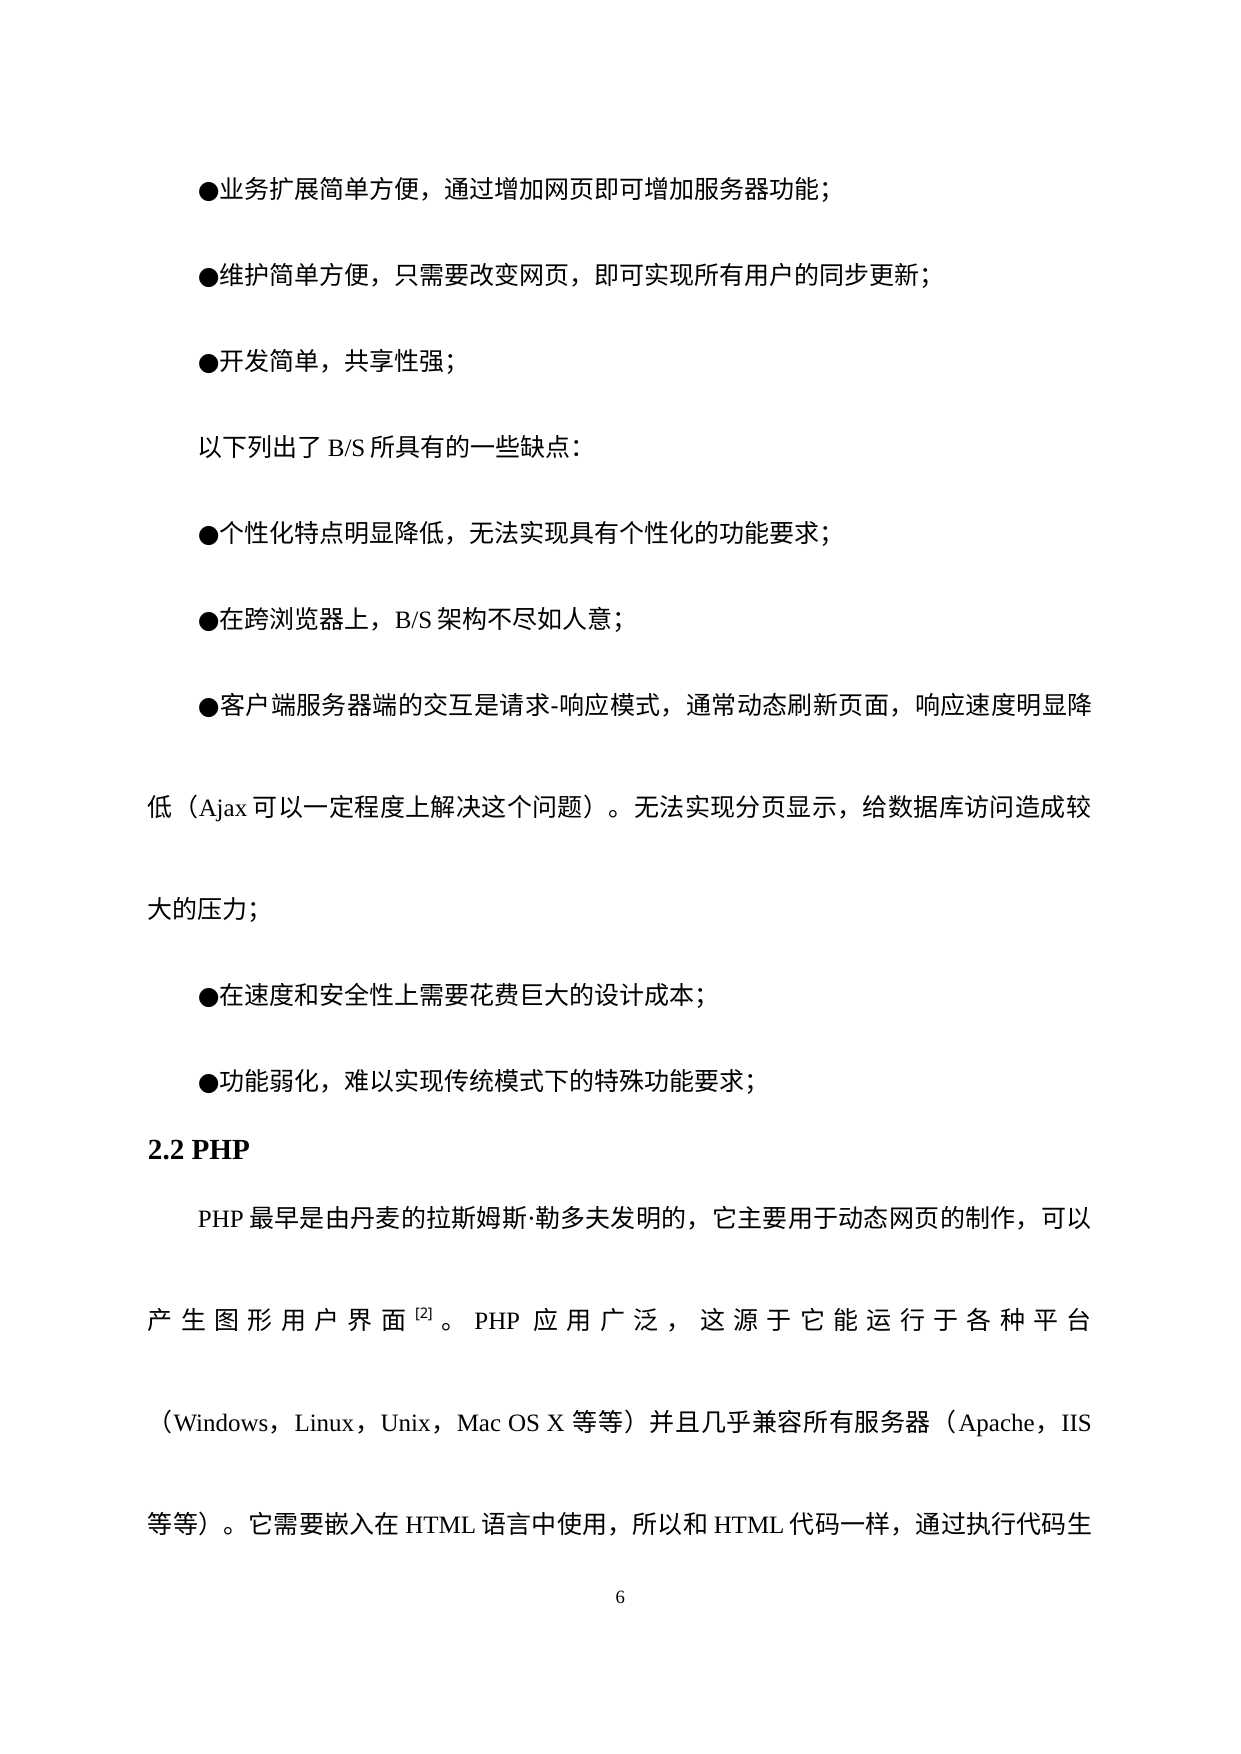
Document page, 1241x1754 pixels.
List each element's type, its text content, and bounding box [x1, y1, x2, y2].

text ●个性化特点明显降低，无法实现具有个性化的功能要求； [148, 498, 1092, 566]
text ●功能弱化，难以实现传统模式下的特殊功能要求； [148, 1046, 1092, 1114]
text ●业务扩展简单方便，通过增加网页即可增加服务器功能； [148, 154, 1092, 222]
text ●客户端服务器端的交互是请求-响应模式，通常动态刷新页面，响应速度明显降低（Ajax可以一定程度上解决这个问题）。无法实现分页显示，给数据库访问造成较大的压力； [148, 670, 1092, 942]
text 以下列出了B/S所具有的一些缺点： [148, 412, 1092, 480]
subtitle PHP [148, 1132, 1092, 1166]
text ●开发简单，共享性强； [148, 326, 1092, 394]
text ●维护简单方便，只需要改变网页，即可实现所有用户的同步更新； [148, 240, 1092, 308]
text ●在跨浏览器上，B/S架构不尽如人意； [148, 584, 1092, 652]
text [148, 1183, 1092, 1556]
text ●在速度和安全性上需要花费巨大的设计成本； [148, 960, 1092, 1028]
